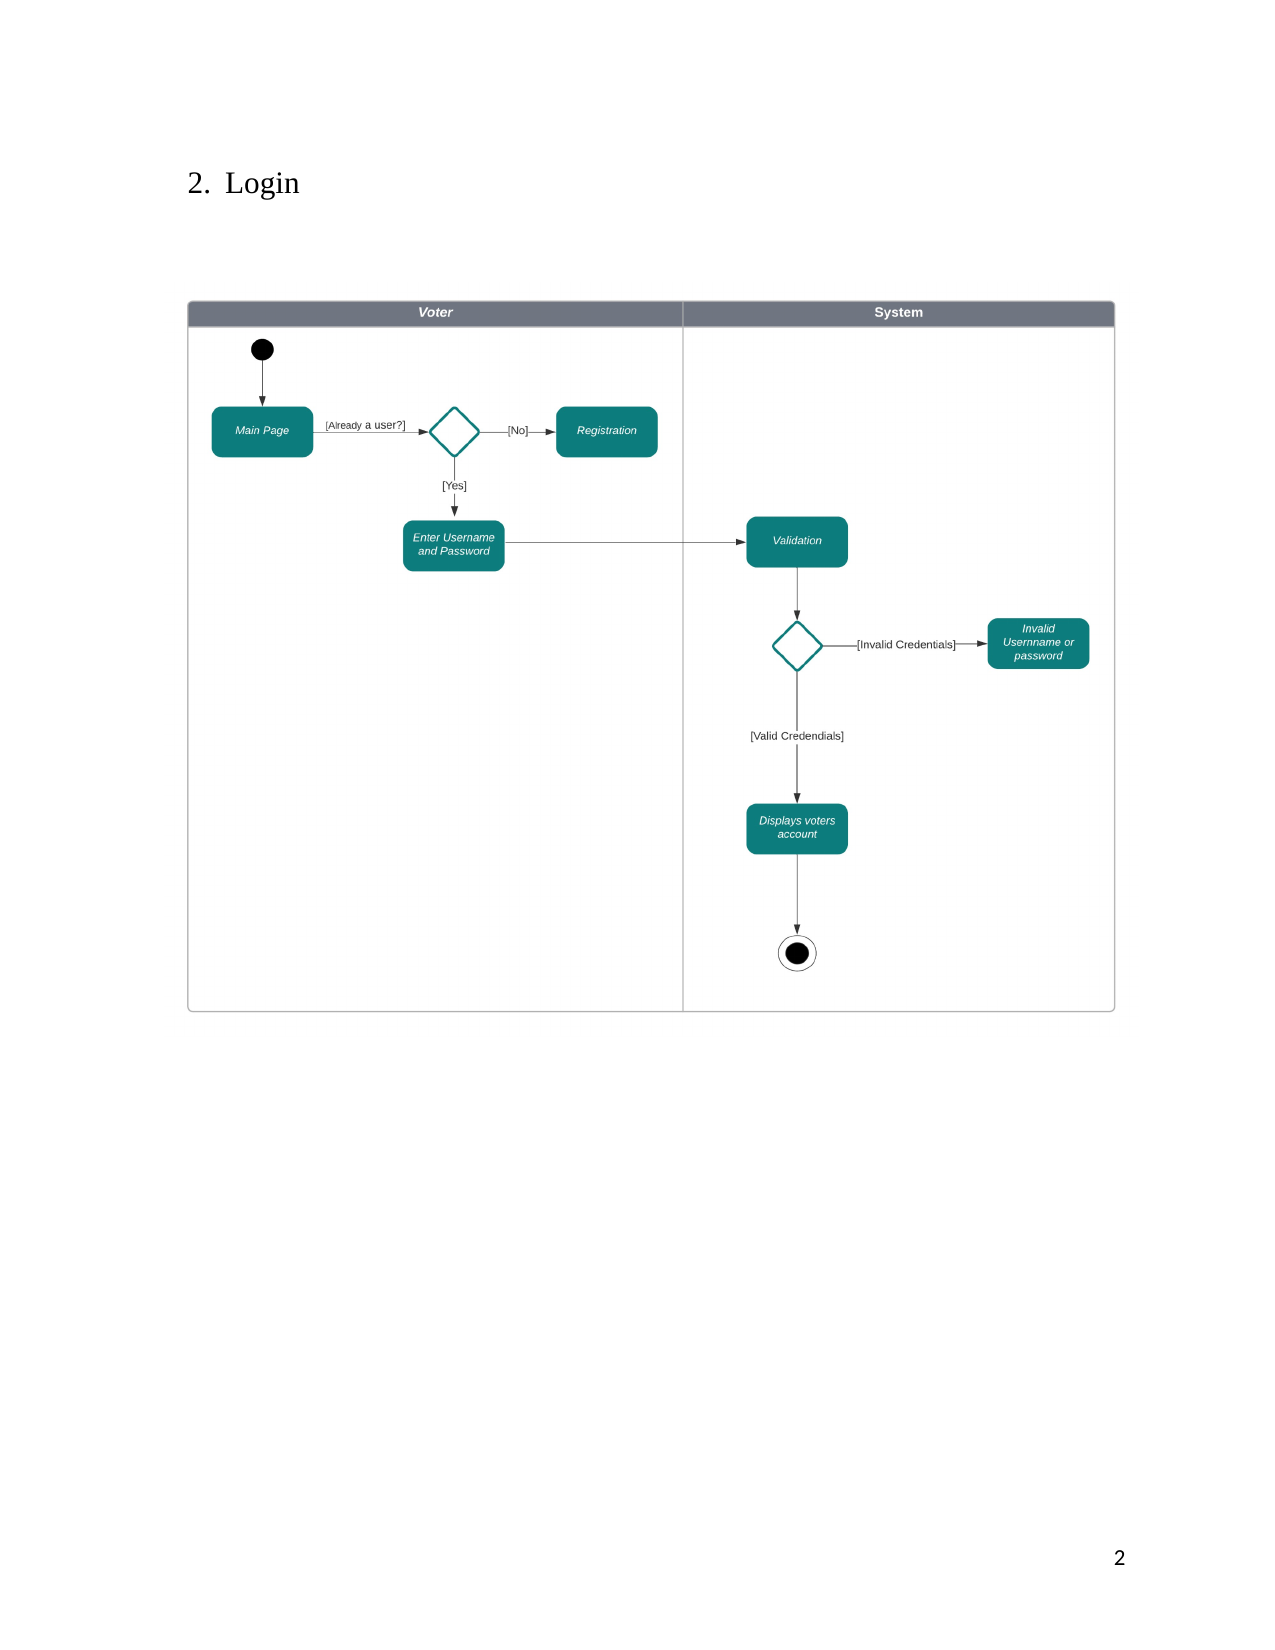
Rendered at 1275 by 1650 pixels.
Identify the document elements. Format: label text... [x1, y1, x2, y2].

picture [164, 282, 1139, 1037]
list Login [187, 164, 1125, 200]
